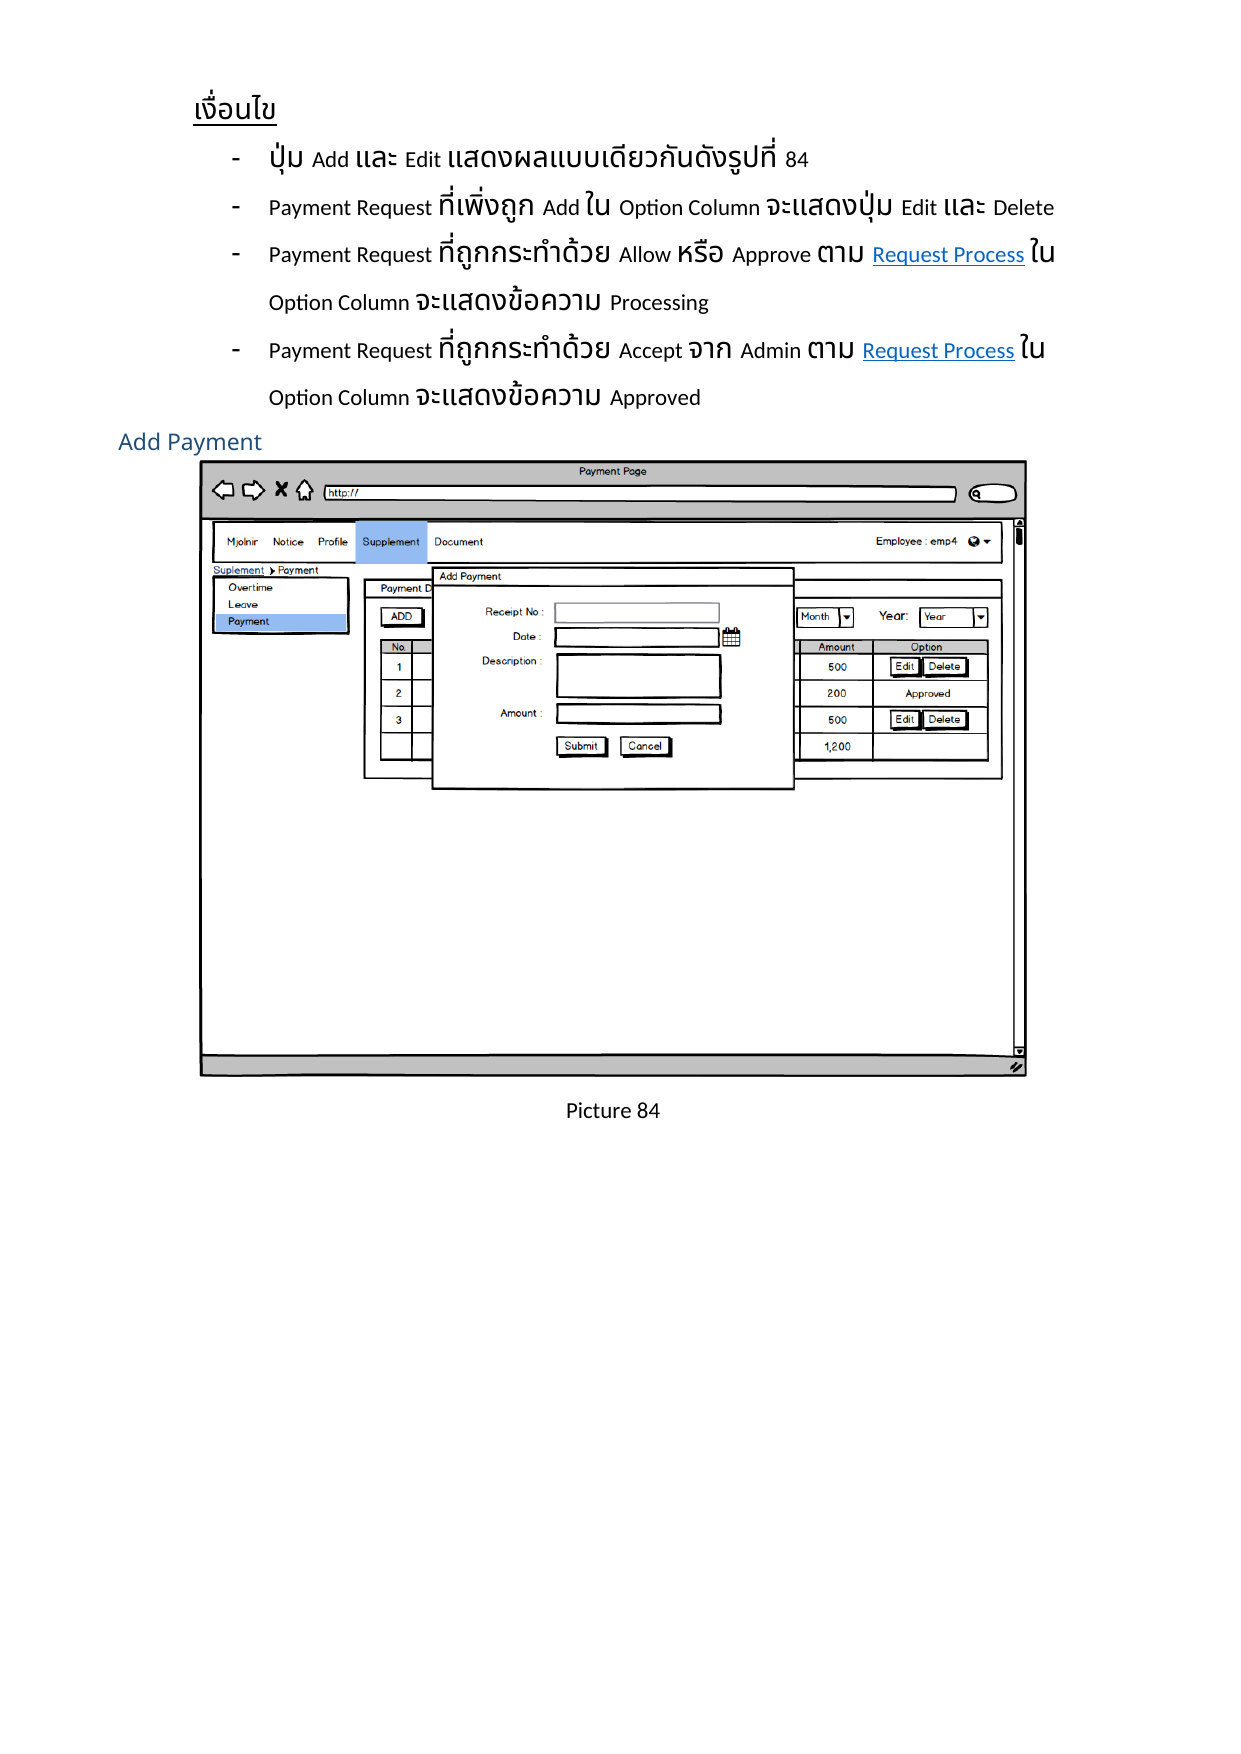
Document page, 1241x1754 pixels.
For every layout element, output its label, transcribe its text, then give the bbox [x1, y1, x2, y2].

list Payment Request ที่ถูกกระทำด้วย Accept จาก Admin ตาม Request Process ใน Option Column จะแสดงข้อความ Approved [231, 327, 1107, 419]
text เงื่อนไข [118, 89, 1107, 133]
list Payment Request ที่ถูกกระทำด้วย Allow หรือ Approve ตาม Request Process ใน Option Column จะแสดงข้อความ Processing [231, 232, 1107, 323]
subtitle Add Payment [118, 426, 1107, 458]
list Payment Request ที่เพิ่งถูก Add ใน Option Column จะแสดงปุ่ม Edit และ Delete [231, 184, 1107, 228]
text Picture 84 [118, 1096, 1107, 1124]
picture [199, 460, 1027, 1077]
list ปุ่ม Add และ Edit แสดงผลแบบเดียวกันดังรูปที่ 84 [231, 136, 1107, 180]
